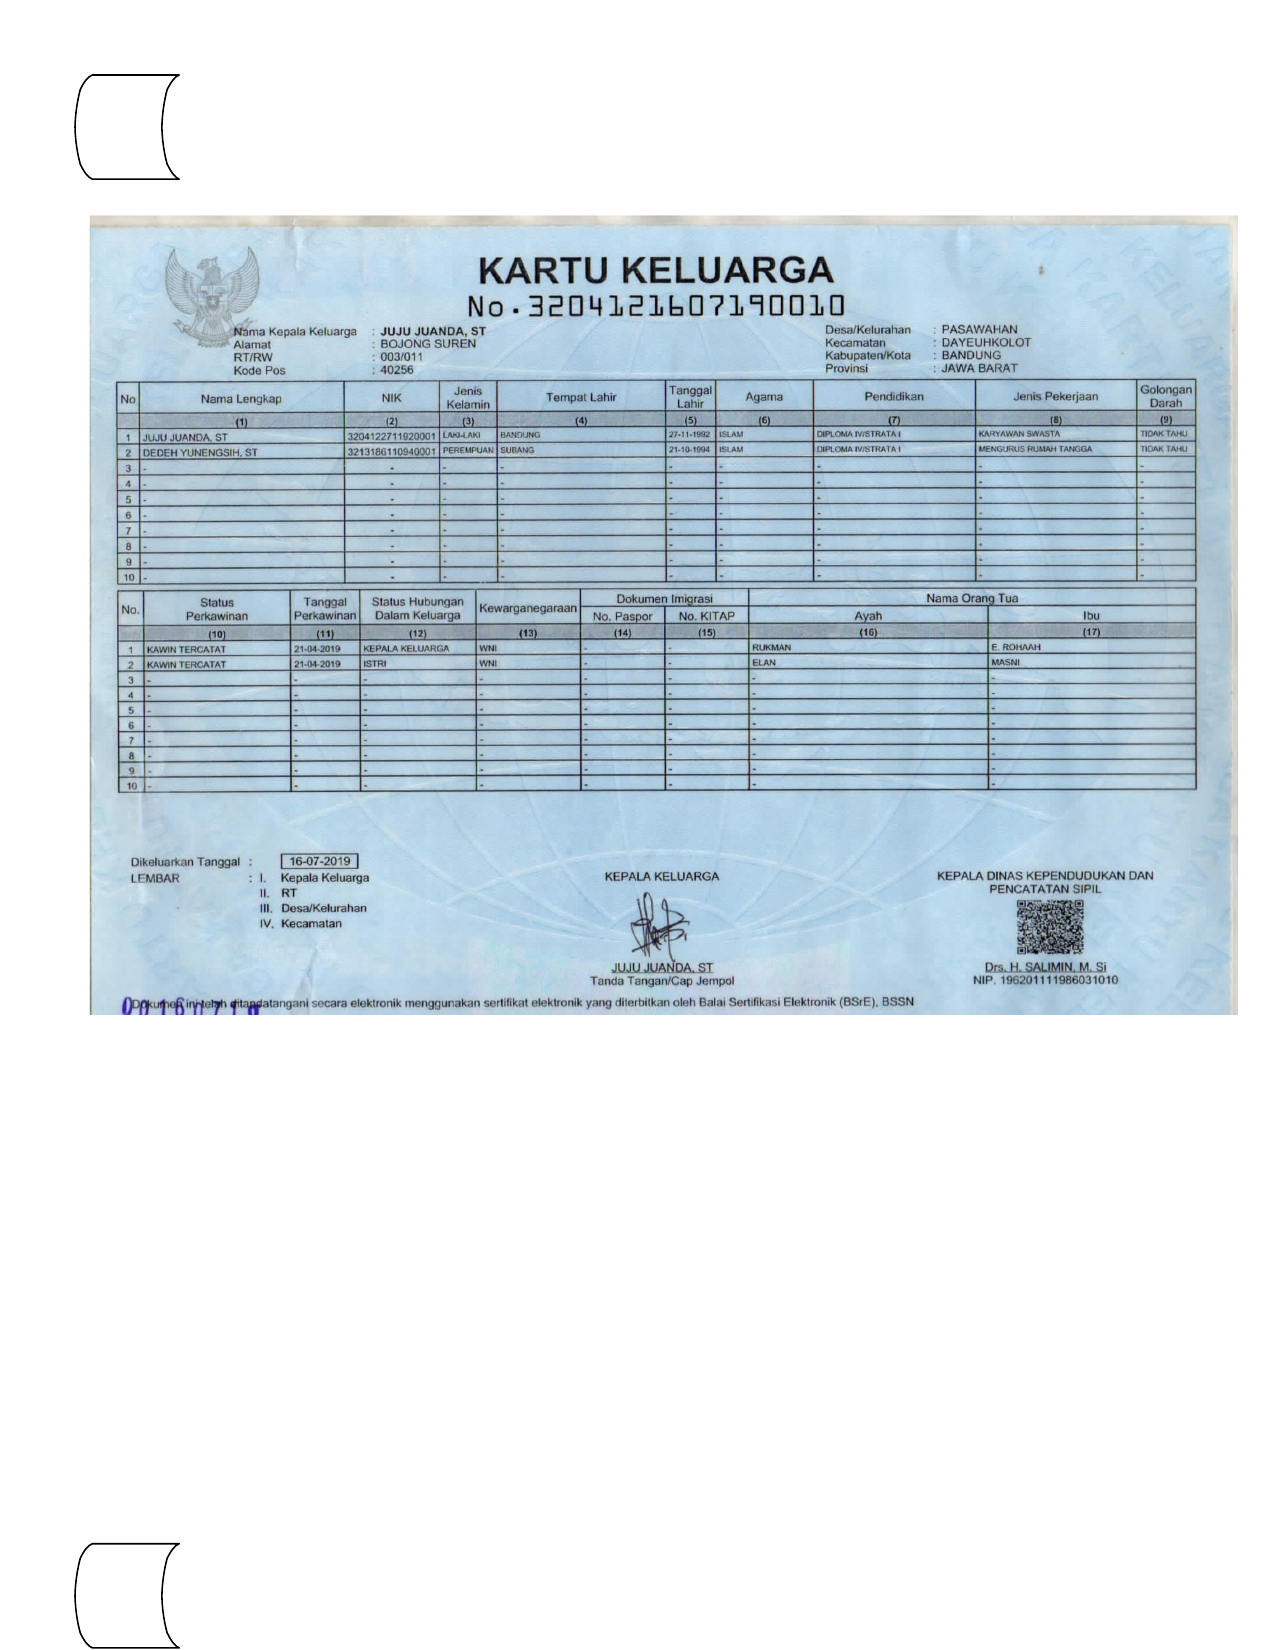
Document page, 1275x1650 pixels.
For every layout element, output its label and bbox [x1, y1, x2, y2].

picture [91, 216, 1238, 1015]
